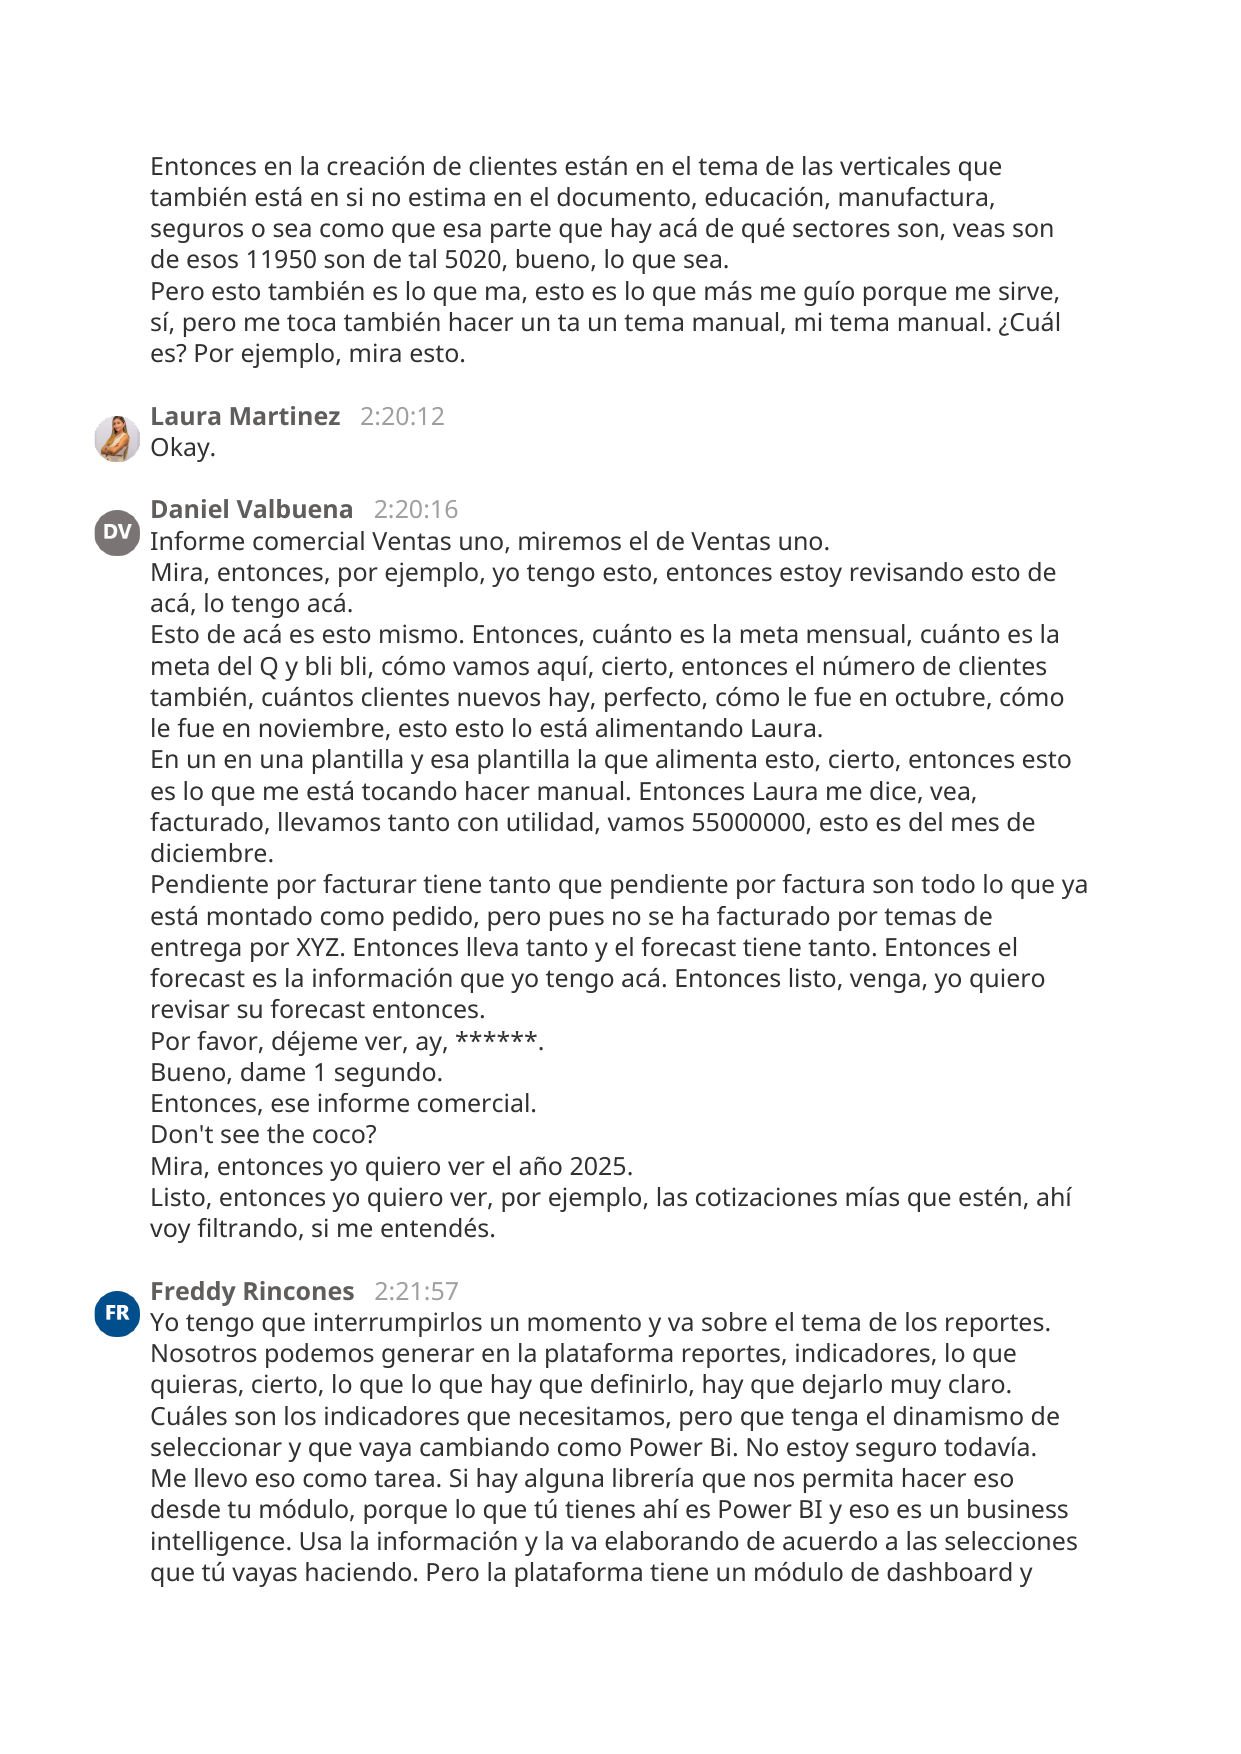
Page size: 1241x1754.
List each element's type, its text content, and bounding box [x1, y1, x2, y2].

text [150, 150, 1090, 369]
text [150, 1244, 1090, 1587]
text Laura Martinez 2:20:12 Okay. [150, 369, 1090, 462]
picture [94, 510, 140, 556]
picture [94, 416, 140, 462]
text Daniel Valbuena 2:20:16 Informe comercial Ventas uno, miremos el de Ventas uno. Mira, entonces, por ejemplo, yo tengo esto, entonces estoy revisando esto de acá, lo tengo acá. Esto de acá es esto mismo. Entonces, cuánto es la meta mensual, cuánto es la meta del Q y bli bli, cómo vamos aquí, cierto, entonces el número de clientes también, cuántos clientes nuevos hay, perfecto, cómo le fue en octubre, cómo le fue en noviembre, esto esto lo está alimentando Laura. En un en una plantilla y esa plantilla la que alimenta esto, cierto, entonces esto es lo que me está tocando hacer manual. Entonces Laura me dice, vea, facturado, llevamos tanto con utilidad, vamos 55000000, esto es del mes de diciembre. Pendiente por facturar tiene tanto que pendiente por factura son todo lo que ya está montado como pedido, pero pues no se ha facturado por temas de entrega por XYZ. Entonces lleva tanto y el forecast tiene tanto. Entonces el forecast es la información que yo tengo acá. Entonces listo, venga, yo quiero revisar su forecast entonces. Por favor, déjeme ver, ay, ******. Bueno, dame 1 segundo. Entonces, ese informe comercial. Don't see the coco? Mira, entonces yo quiero ver el año 2025. Listo, entonces yo quiero ver, por ejemplo, las cotizaciones mías que estén, ahí voy filtrando, si me entendés. [150, 462, 1090, 1244]
picture [94, 1291, 140, 1337]
